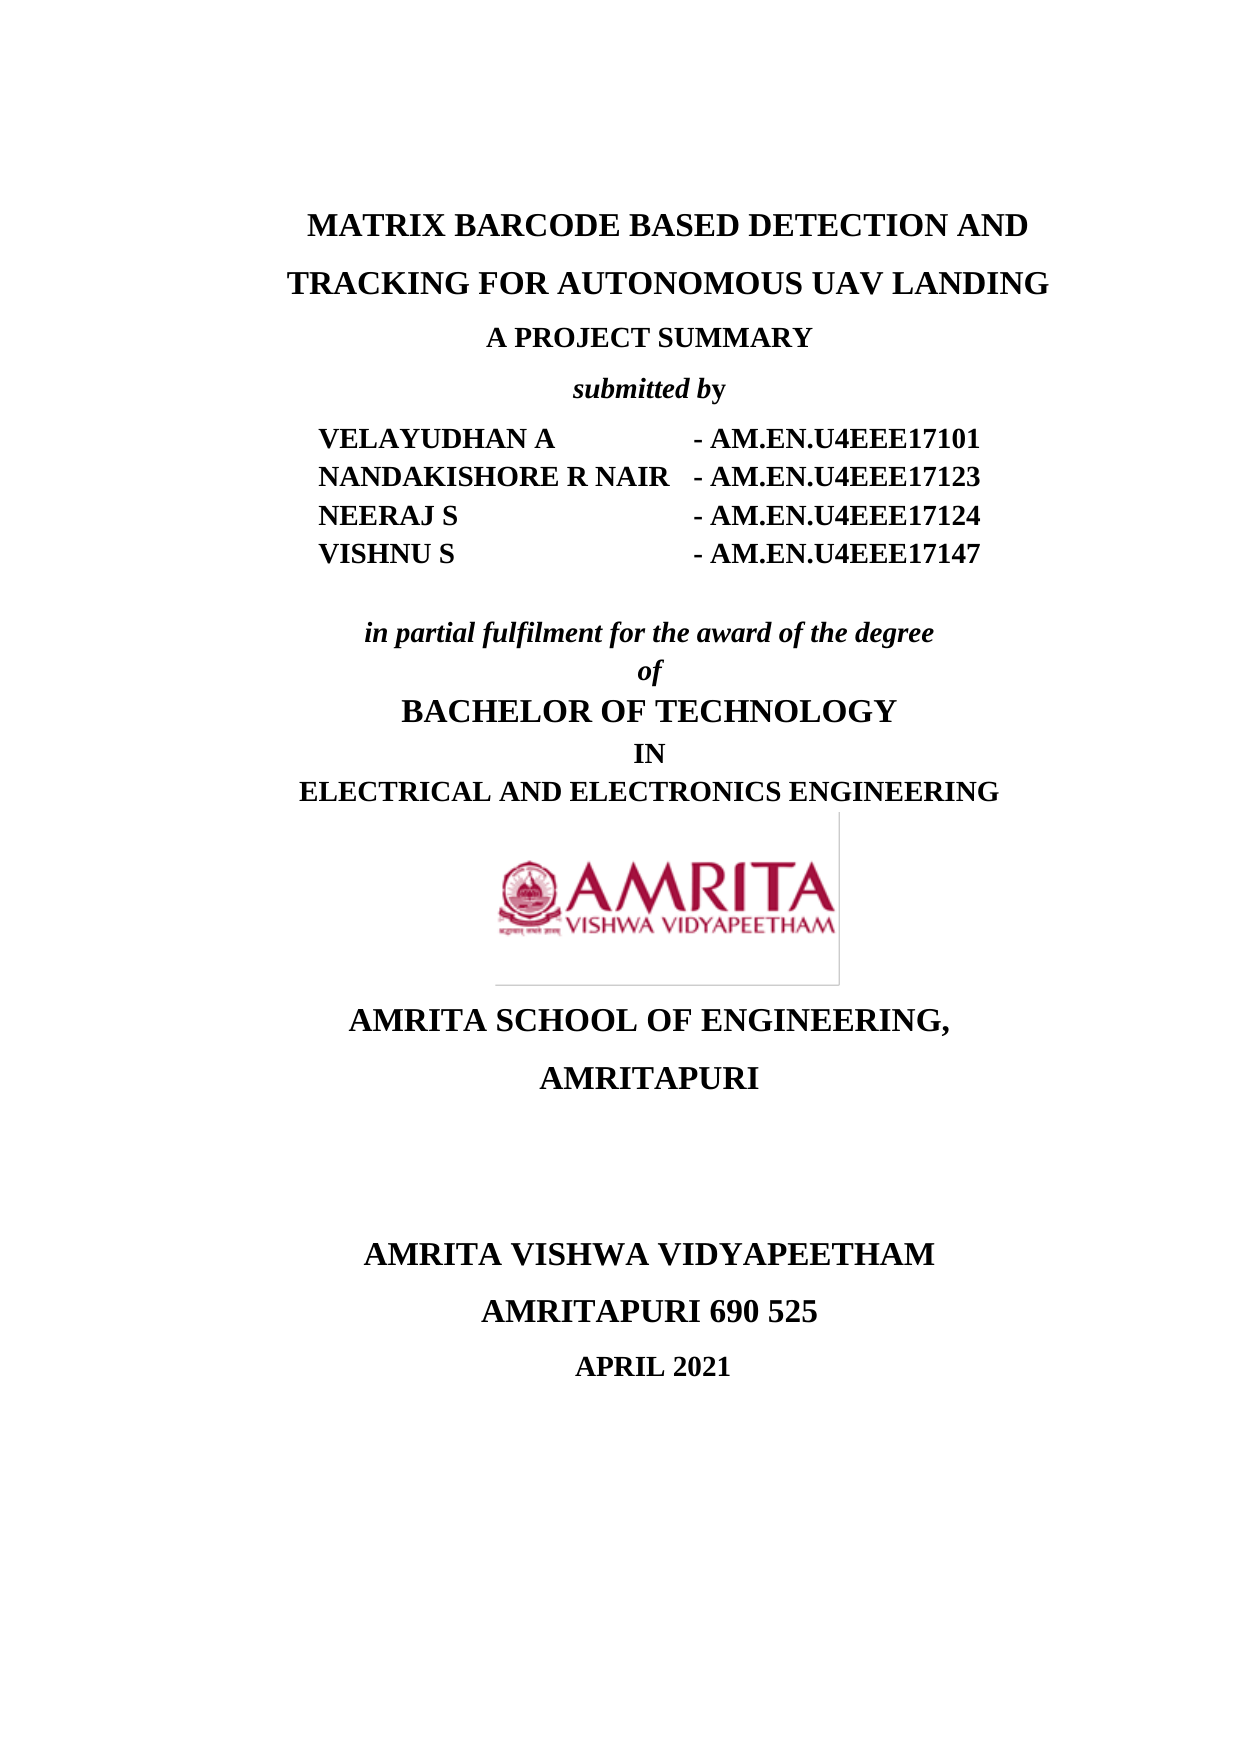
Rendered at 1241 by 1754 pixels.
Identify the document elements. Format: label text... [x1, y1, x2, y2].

text NANDAKISHORE R NAIR - AM.EN.U4EEE17123 [235, 459, 1063, 493]
text AMRITA SCHOOL OF ENGINEERING, AMRITAPURI [235, 1001, 1063, 1097]
text BACHELOR OF TECHNOLOGY [235, 692, 1063, 730]
text MATRIX BARCODE BASED DETECTION AND TRACKING FOR AUTONOMOUS UAV LANDING [273, 205, 1063, 301]
text IN [235, 736, 1063, 769]
picture [495, 812, 841, 987]
text VISHNU S - AM.EN.U4EEE17147 [235, 537, 1063, 570]
text AMRITA VISHWA VIDYAPEETHAM [235, 1234, 1063, 1272]
text in partial fulfilment for the award of the degree [235, 615, 1063, 648]
text NEERAJ S - AM.EN.U4EEE17124 [235, 498, 1063, 532]
text APRIL 2021 [235, 1349, 1063, 1383]
text ELECTRICAL AND ELECTRONICS ENGINEERING [235, 774, 1063, 808]
text VELAYUDHAN A - AM.EN.U4EEE17101 [235, 421, 1063, 454]
text A PROJECT SUMMARY [235, 320, 1063, 354]
text AMRITAPURI 690 525 [235, 1292, 1063, 1330]
text of [235, 653, 1063, 687]
text submitted by [235, 371, 1063, 404]
